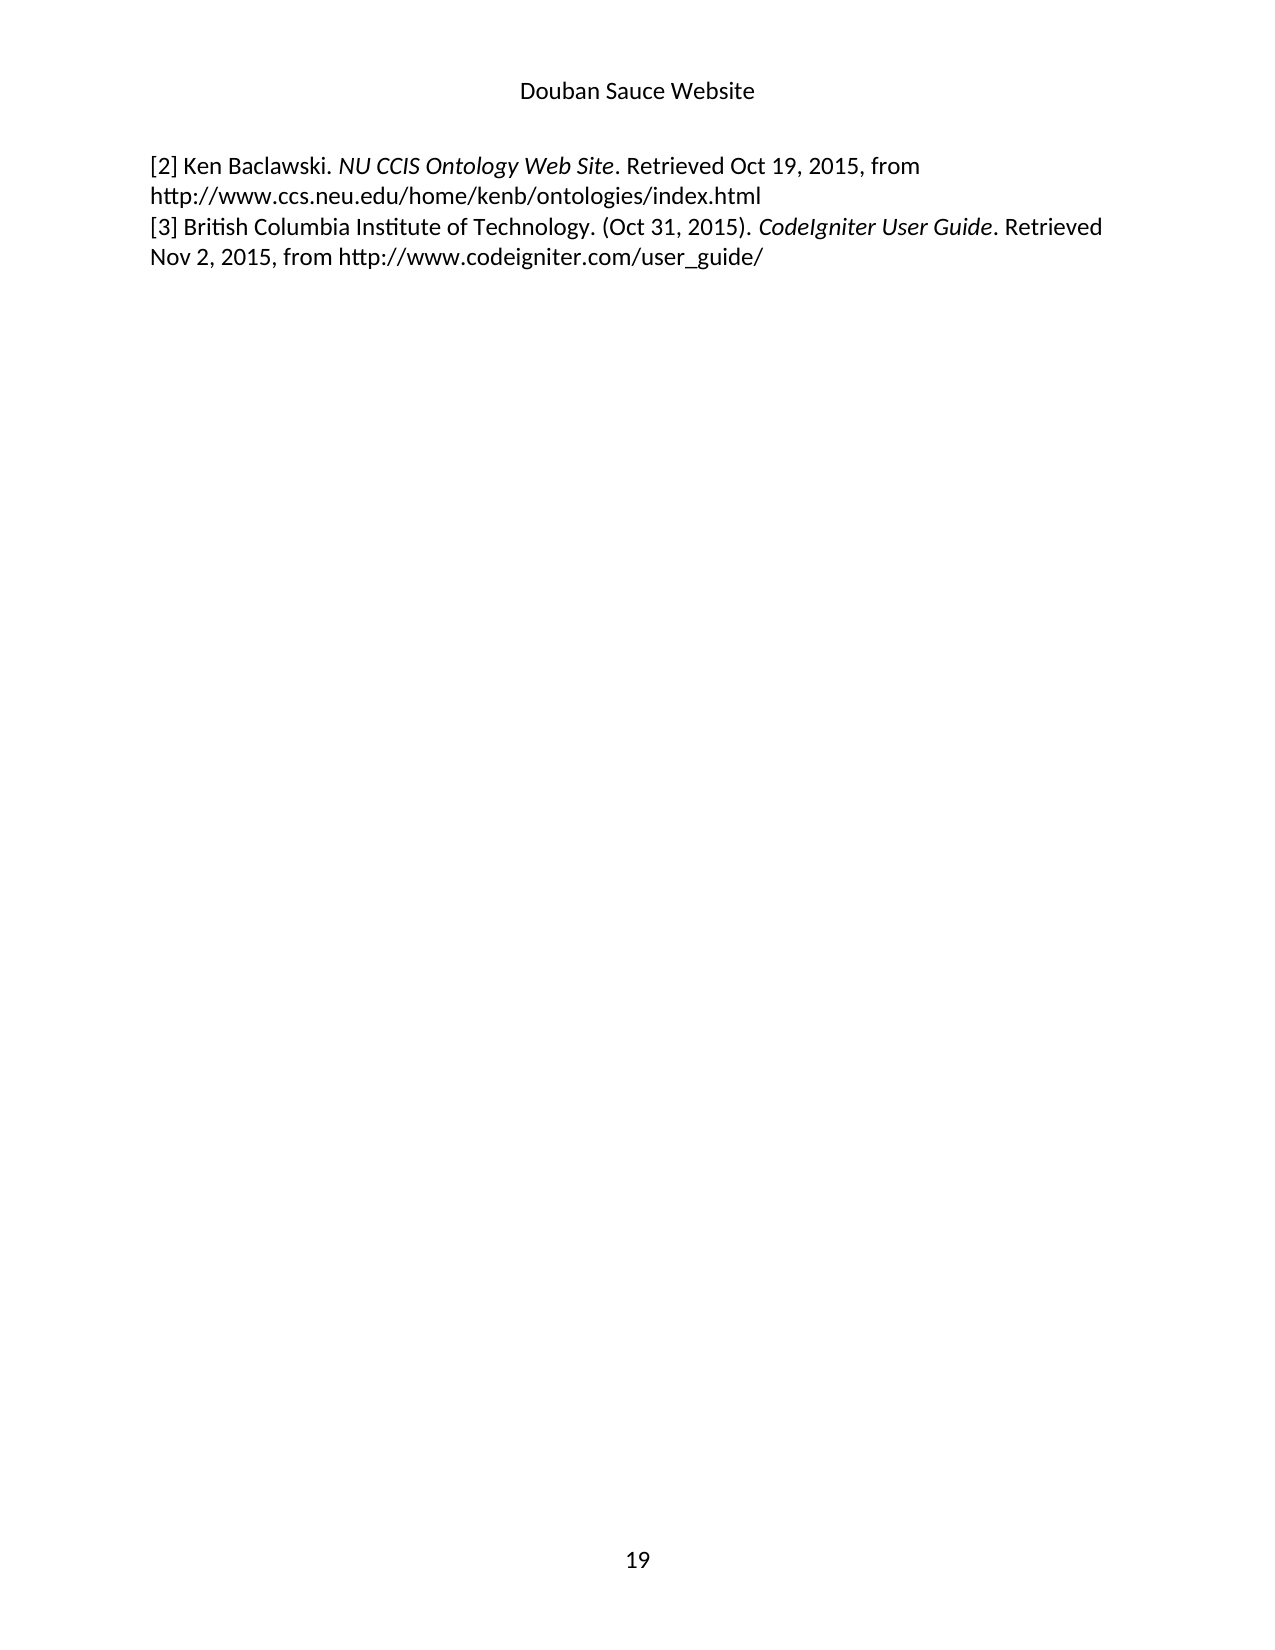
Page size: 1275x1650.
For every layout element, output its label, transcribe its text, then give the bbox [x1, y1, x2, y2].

text [3] British Columbia Institute of Technology. (Oct 31, 2015). CodeIgniter User Guide. Retrieved Nov 2, 2015, from http://www.codeigniter.com/user_guide/ [150, 211, 1125, 272]
text [2] Ken Baclawski. NU CCIS Ontology Web Site. Retrieved Oct 19, 2015, from http://www.ccs.neu.edu/home/kenb/ontologies/index.html [150, 150, 1125, 211]
